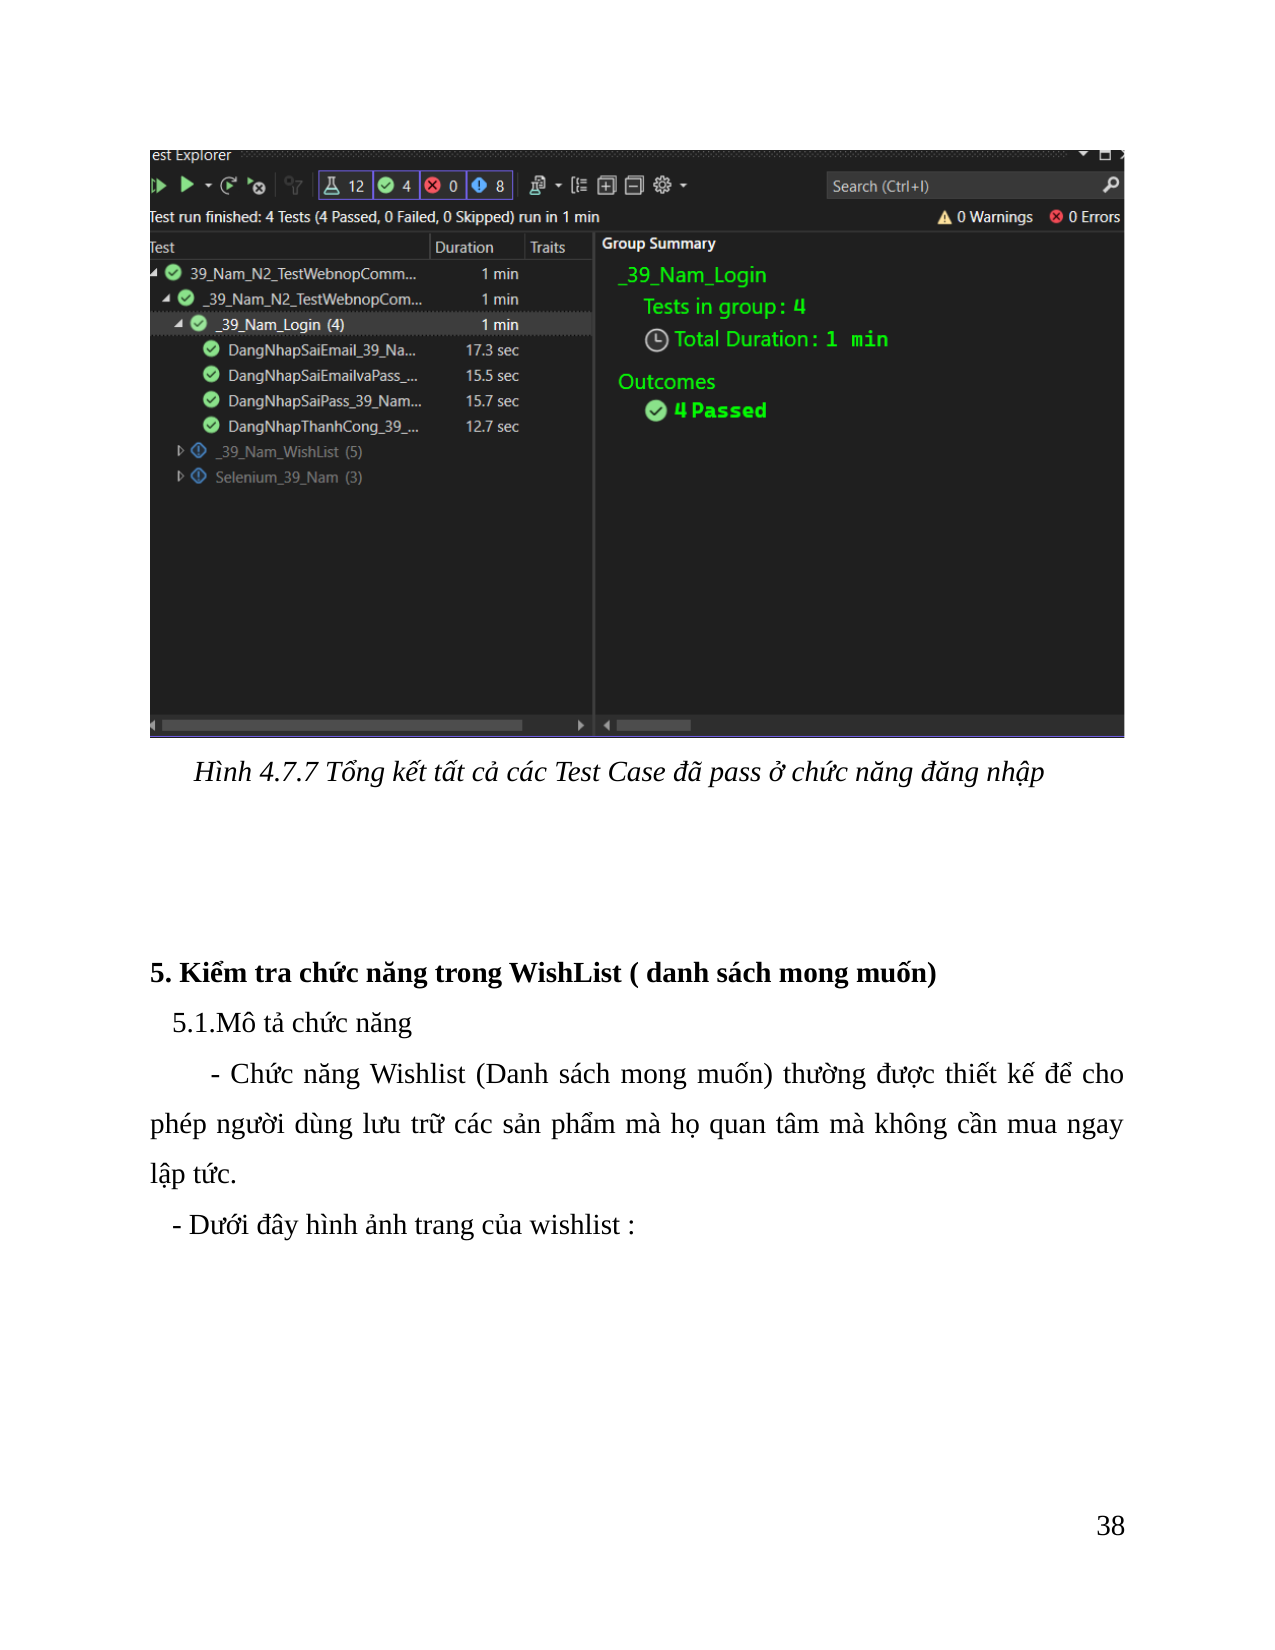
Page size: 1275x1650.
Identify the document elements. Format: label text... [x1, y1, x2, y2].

list - Dưới đây hình ảnh trang của wishlist : [150, 1207, 1125, 1240]
list 5. Kiểm tra chức năng trong WishList ( danh sách mong muốn) [150, 955, 1125, 989]
picture [150, 150, 1125, 738]
list 5.1.Mô tả chức năng [150, 1006, 1125, 1039]
list Hình 4.7.7 Tổng kết tất cả các Test Case đã pass ở chức năng đăng nhập [150, 738, 1125, 787]
list - Chức năng Wishlist (Danh sách mong muốn) thường được thiết kế để cho phép người dùng lưu trữ các sản phẩm mà họ quan tâm mà không cần mua ngay lập tức. [150, 1056, 1125, 1190]
